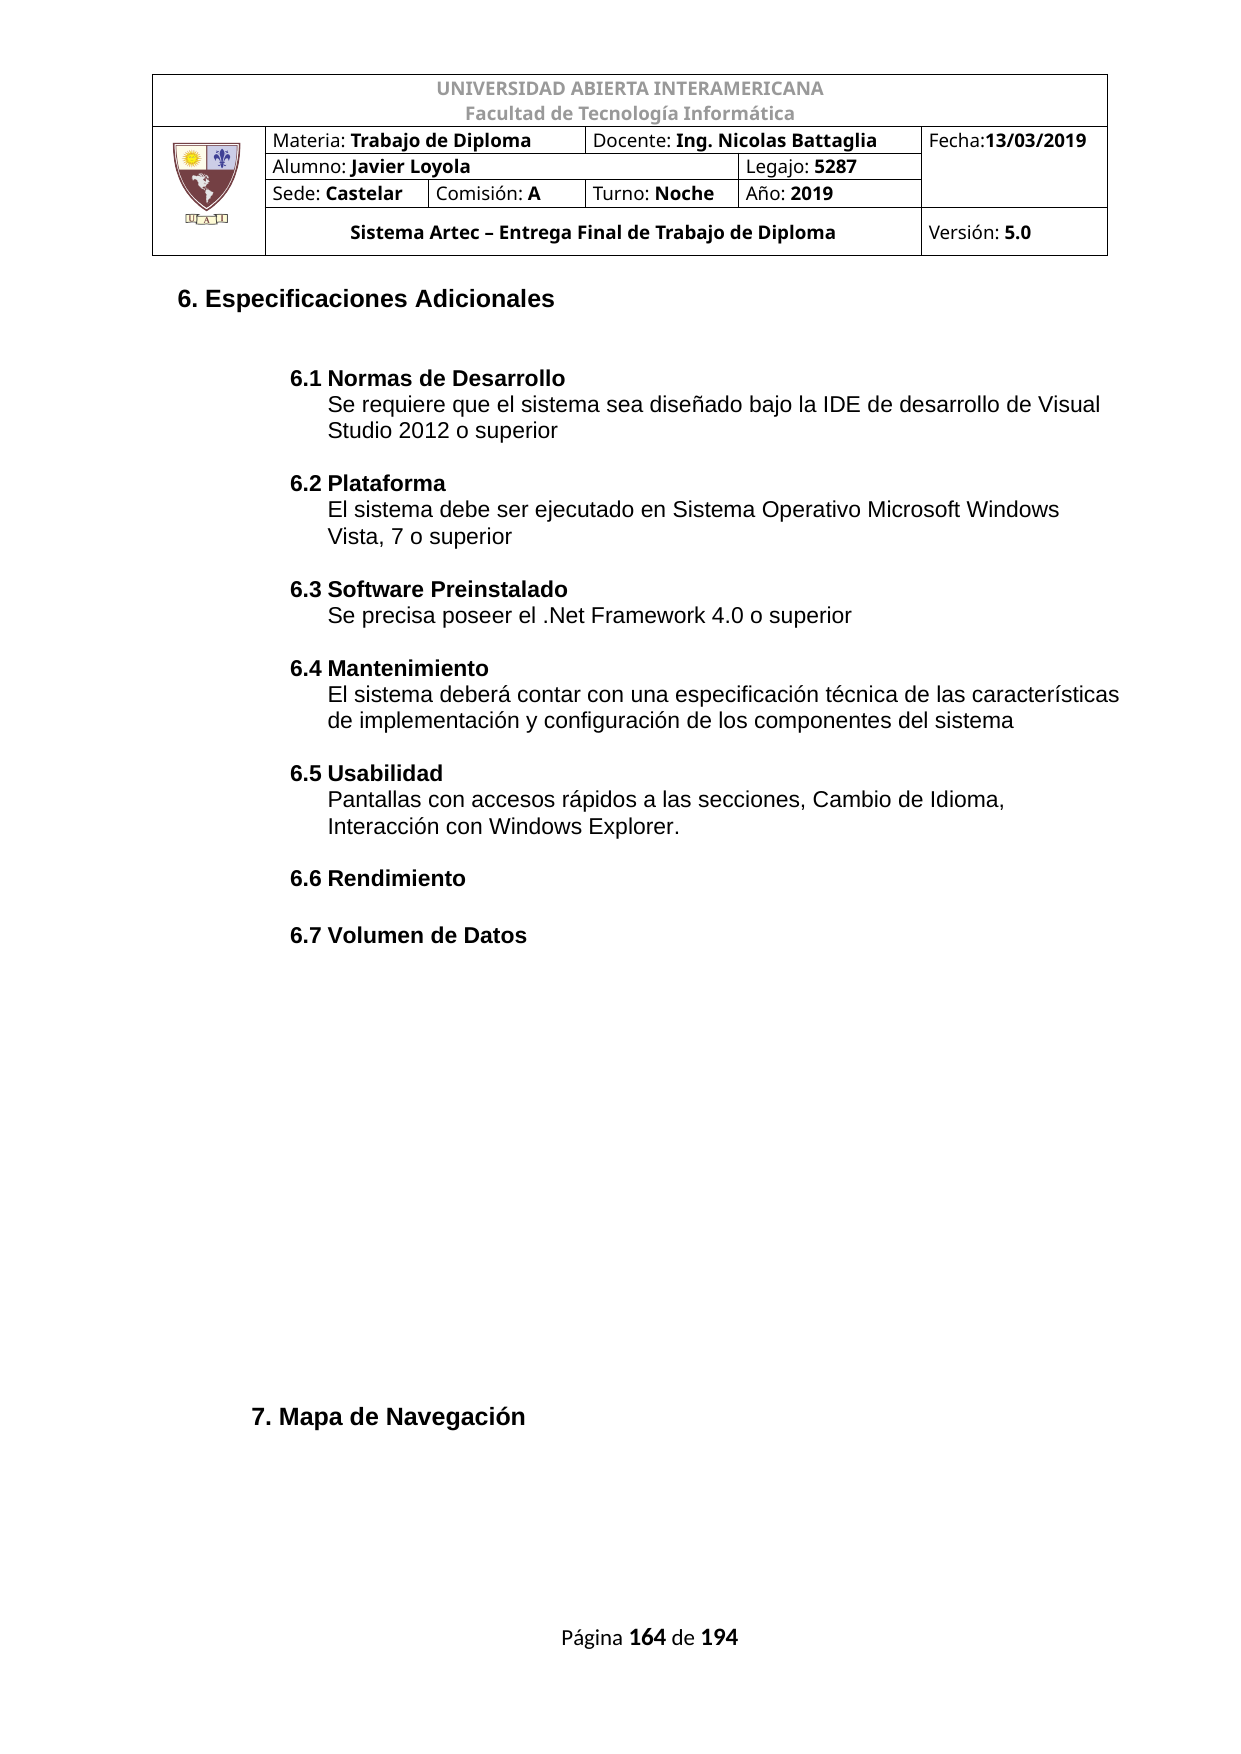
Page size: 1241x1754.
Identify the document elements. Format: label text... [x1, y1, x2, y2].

picture [157, 136, 257, 228]
text Se precisa poseer el .Net Framework 4.0 o superior [327, 602, 1122, 628]
text 7. Mapa de Navegación [177, 1402, 1122, 1431]
list Software Preinstalado [290, 576, 1122, 602]
list Mantenimiento [290, 654, 1122, 681]
list Volumen de Datos [290, 922, 1122, 948]
text El sistema debe ser ejecutado en Sistema Operativo Microsoft Windows Vista, 7 o superior [327, 496, 1122, 549]
text Pantallas con accesos rápidos a las secciones, Cambio de Idioma, Interacción con Windows Explorer. [327, 786, 1122, 839]
text El sistema deberá contar con una especificación técnica de las características de implementación y configuración de los componentes del sistema [327, 681, 1122, 734]
text 6. Especificaciones Adicionales [177, 284, 1122, 313]
text Se requiere que el sistema sea diseñado bajo la IDE de desarrollo de Visual Studio 2012 o superior [327, 391, 1122, 444]
list Rendimiento [290, 865, 1122, 892]
list Normas de Desarrollo [290, 365, 1122, 391]
list Usabilidad [290, 760, 1122, 786]
list Plataforma [290, 470, 1122, 496]
